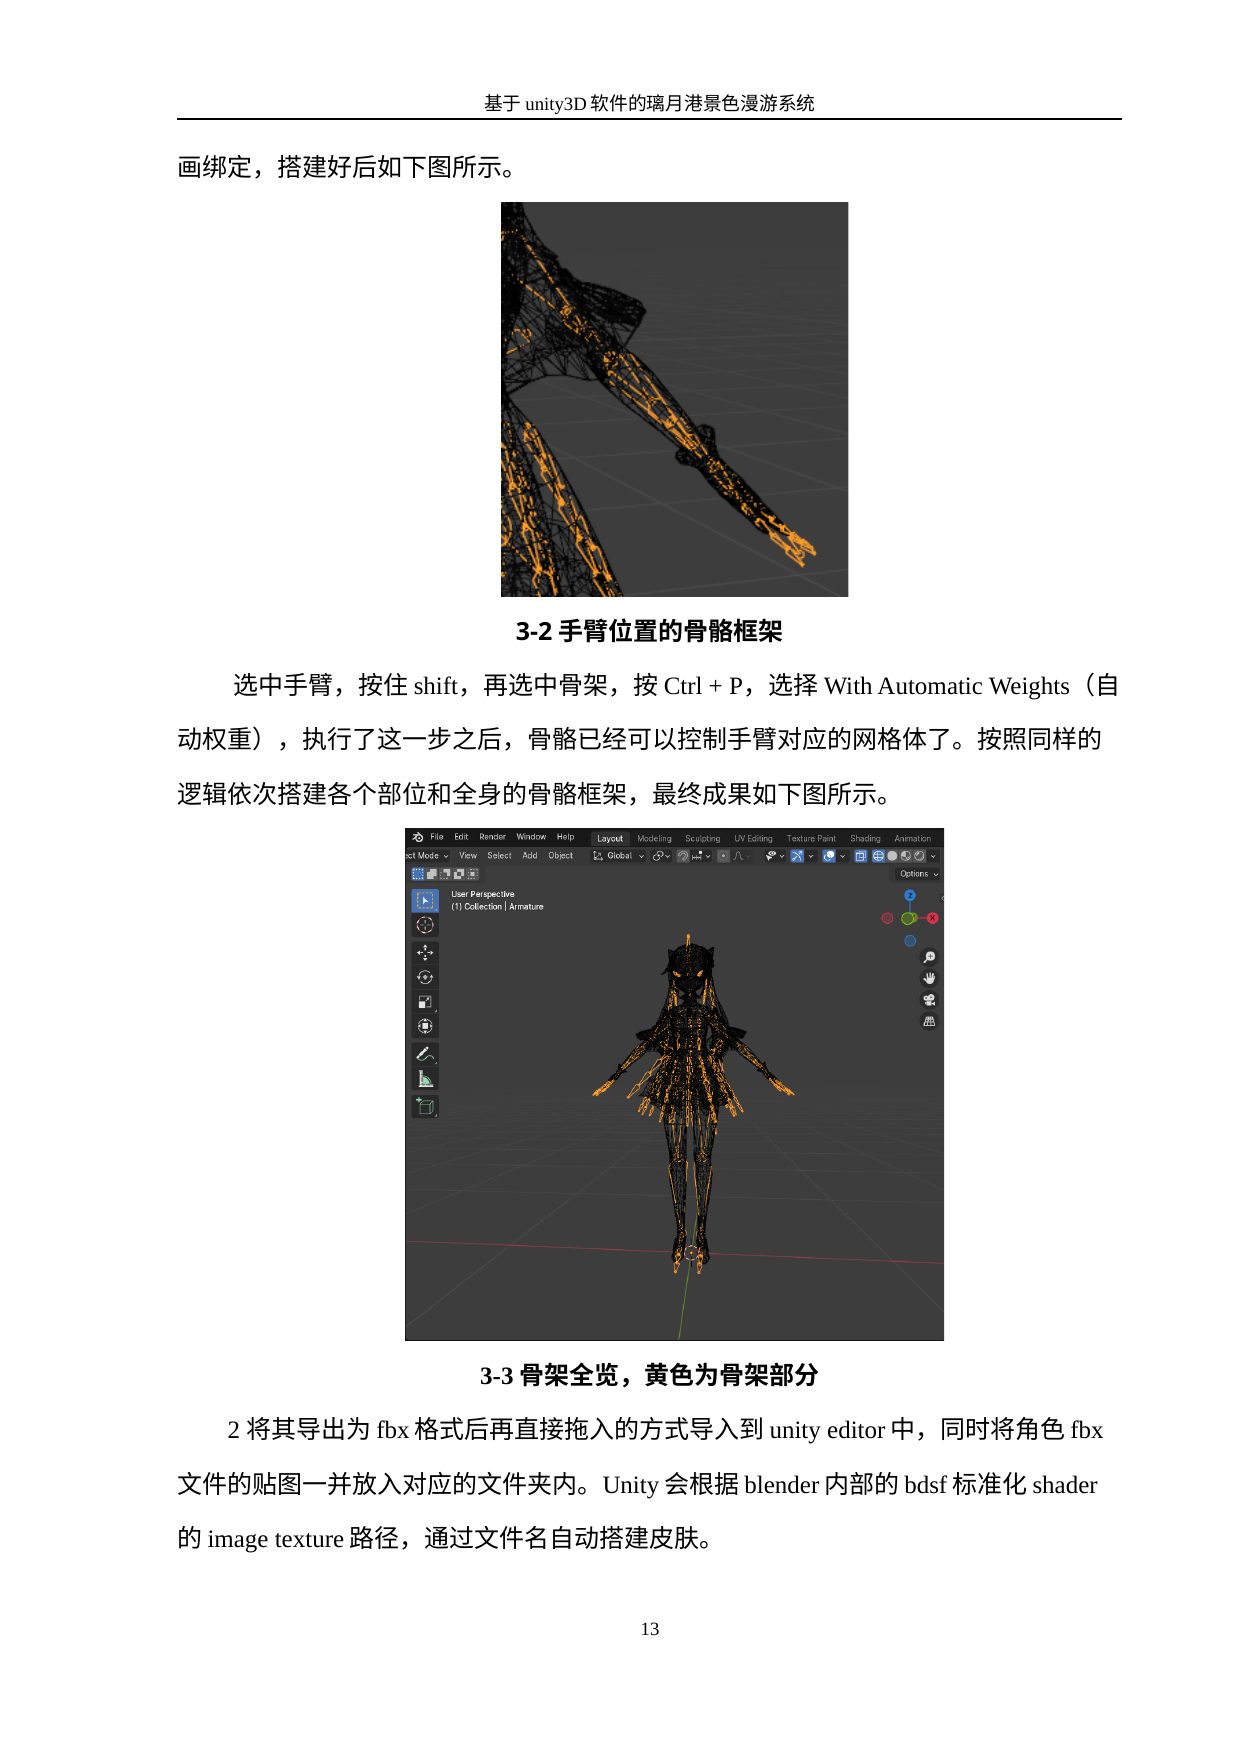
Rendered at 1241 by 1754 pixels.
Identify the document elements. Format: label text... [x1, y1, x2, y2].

text 2 将其导出为fbx格式后再直接拖入的方式导入到unity editor中，同时将角色fbx文件的贴图一并放入对应的文件夹内。Unity会根据blender内部的bdsf标准化shader的image texture路径，通过文件名自动搭建皮肤。 [177, 1410, 1122, 1555]
text 选中手臂，按住shift，再选中骨架，按 Ctrl + P，选择 With Automatic Weights（自动权重），执行了这一步之后，骨骼已经可以控制手臂对应的网格体了。按照同样的逻辑依次搭建各个部位和全身的骨骼框架，最终成果如下图所示。 [177, 666, 1122, 811]
picture [405, 828, 945, 1341]
subtitle 手臂位置的骨骼框架 [177, 611, 1122, 647]
picture [501, 202, 849, 597]
subtitle 骨架全览，黄色为骨架部分 [177, 1355, 1122, 1392]
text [177, 148, 1122, 184]
